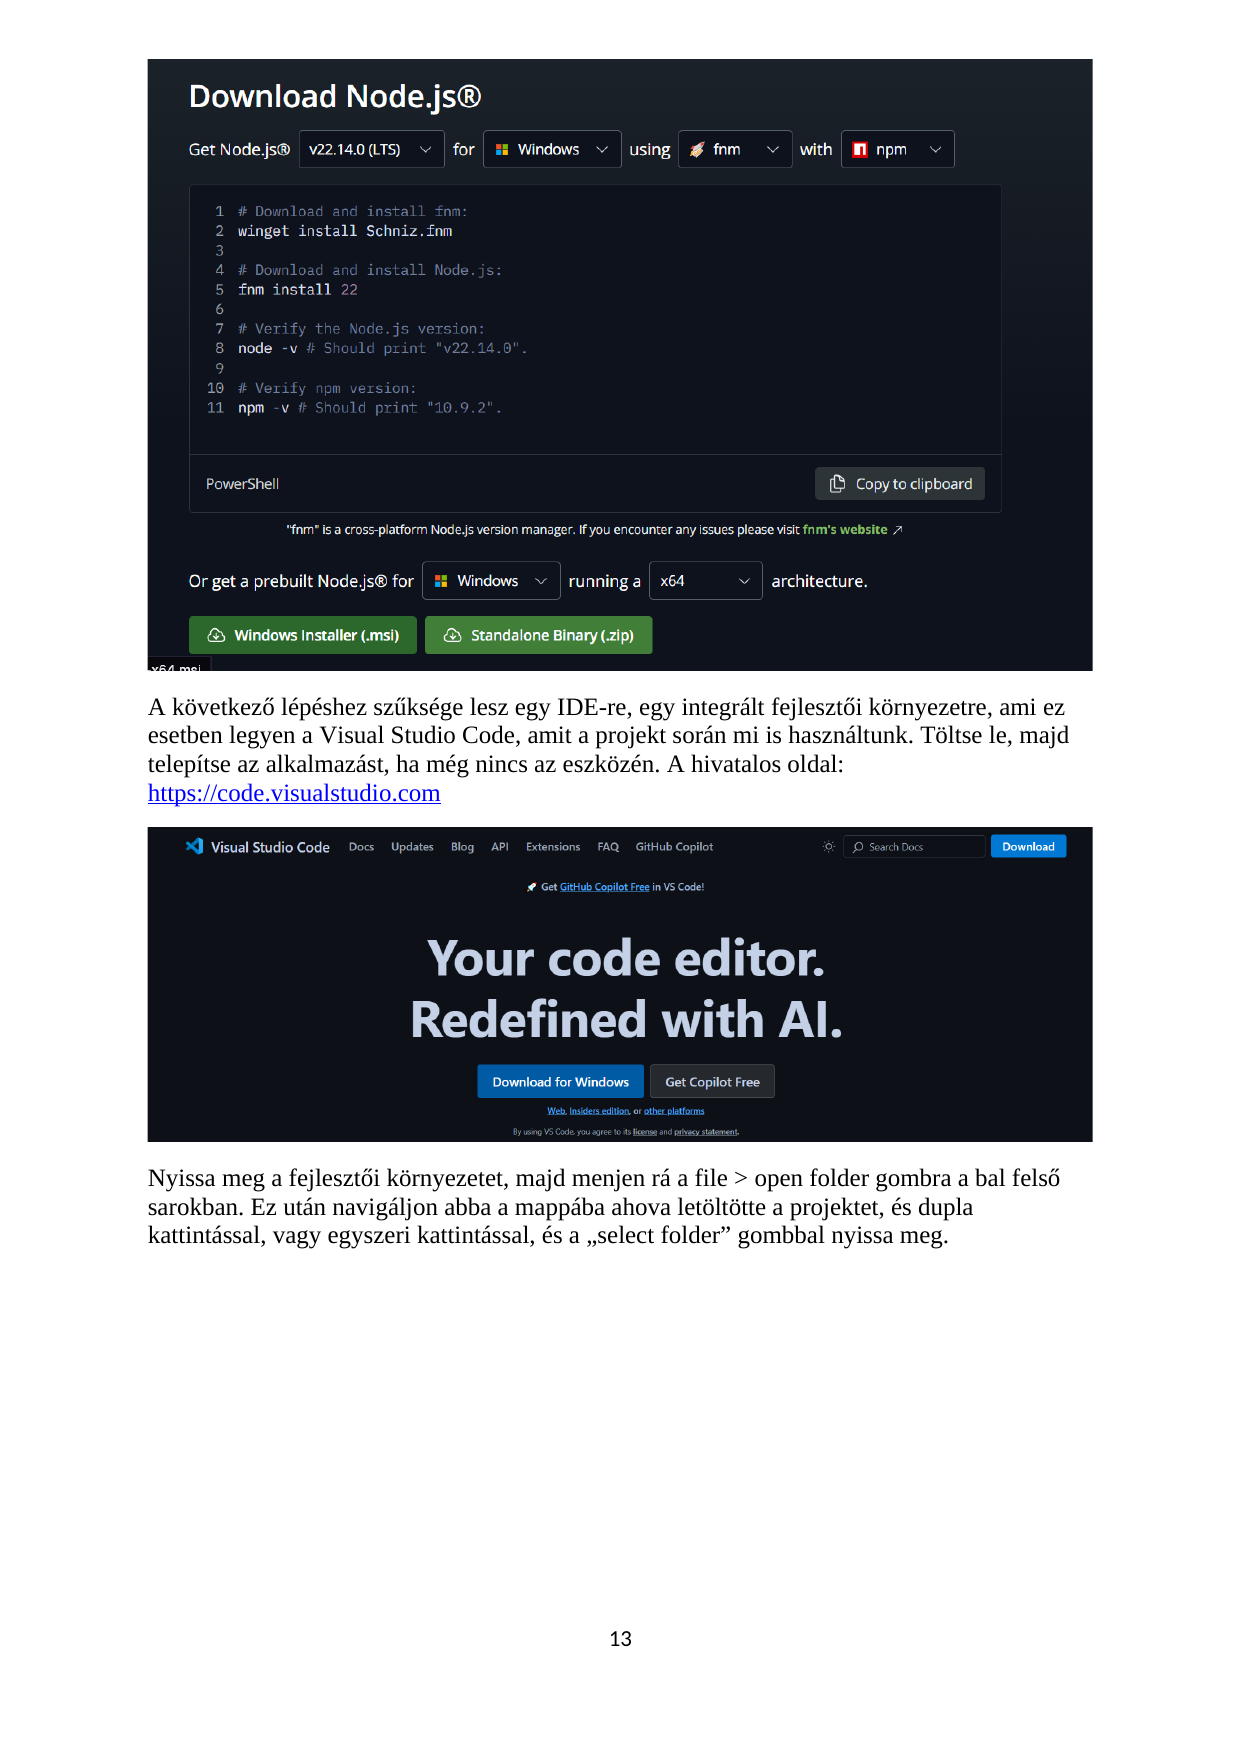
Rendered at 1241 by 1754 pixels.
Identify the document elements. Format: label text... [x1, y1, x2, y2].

text A következő lépéshez szűksége lesz egy IDE-re, egy integrált fejlesztői környezetre, ami ez esetben legyen a Visual Studio Code, amit a projekt során mi is használtunk. Töltse le, majd telepítse az alkalmazást, ha még nincs az eszközén. A hivatalos oldal: https://code.visualstudio.com [148, 692, 1093, 807]
picture [147, 827, 1093, 1142]
text Nyissa meg a fejlesztői környezetet, majd menjen rá a file > open folder gombra a bal felső sarokban. Ez után navigáljon abba a mappába ahova letöltötte a projektet, és dupla kattintással, vagy egyszeri kattintással, és a „select folder” gombbal nyissa meg. [148, 1163, 1093, 1249]
picture [147, 59, 1093, 671]
